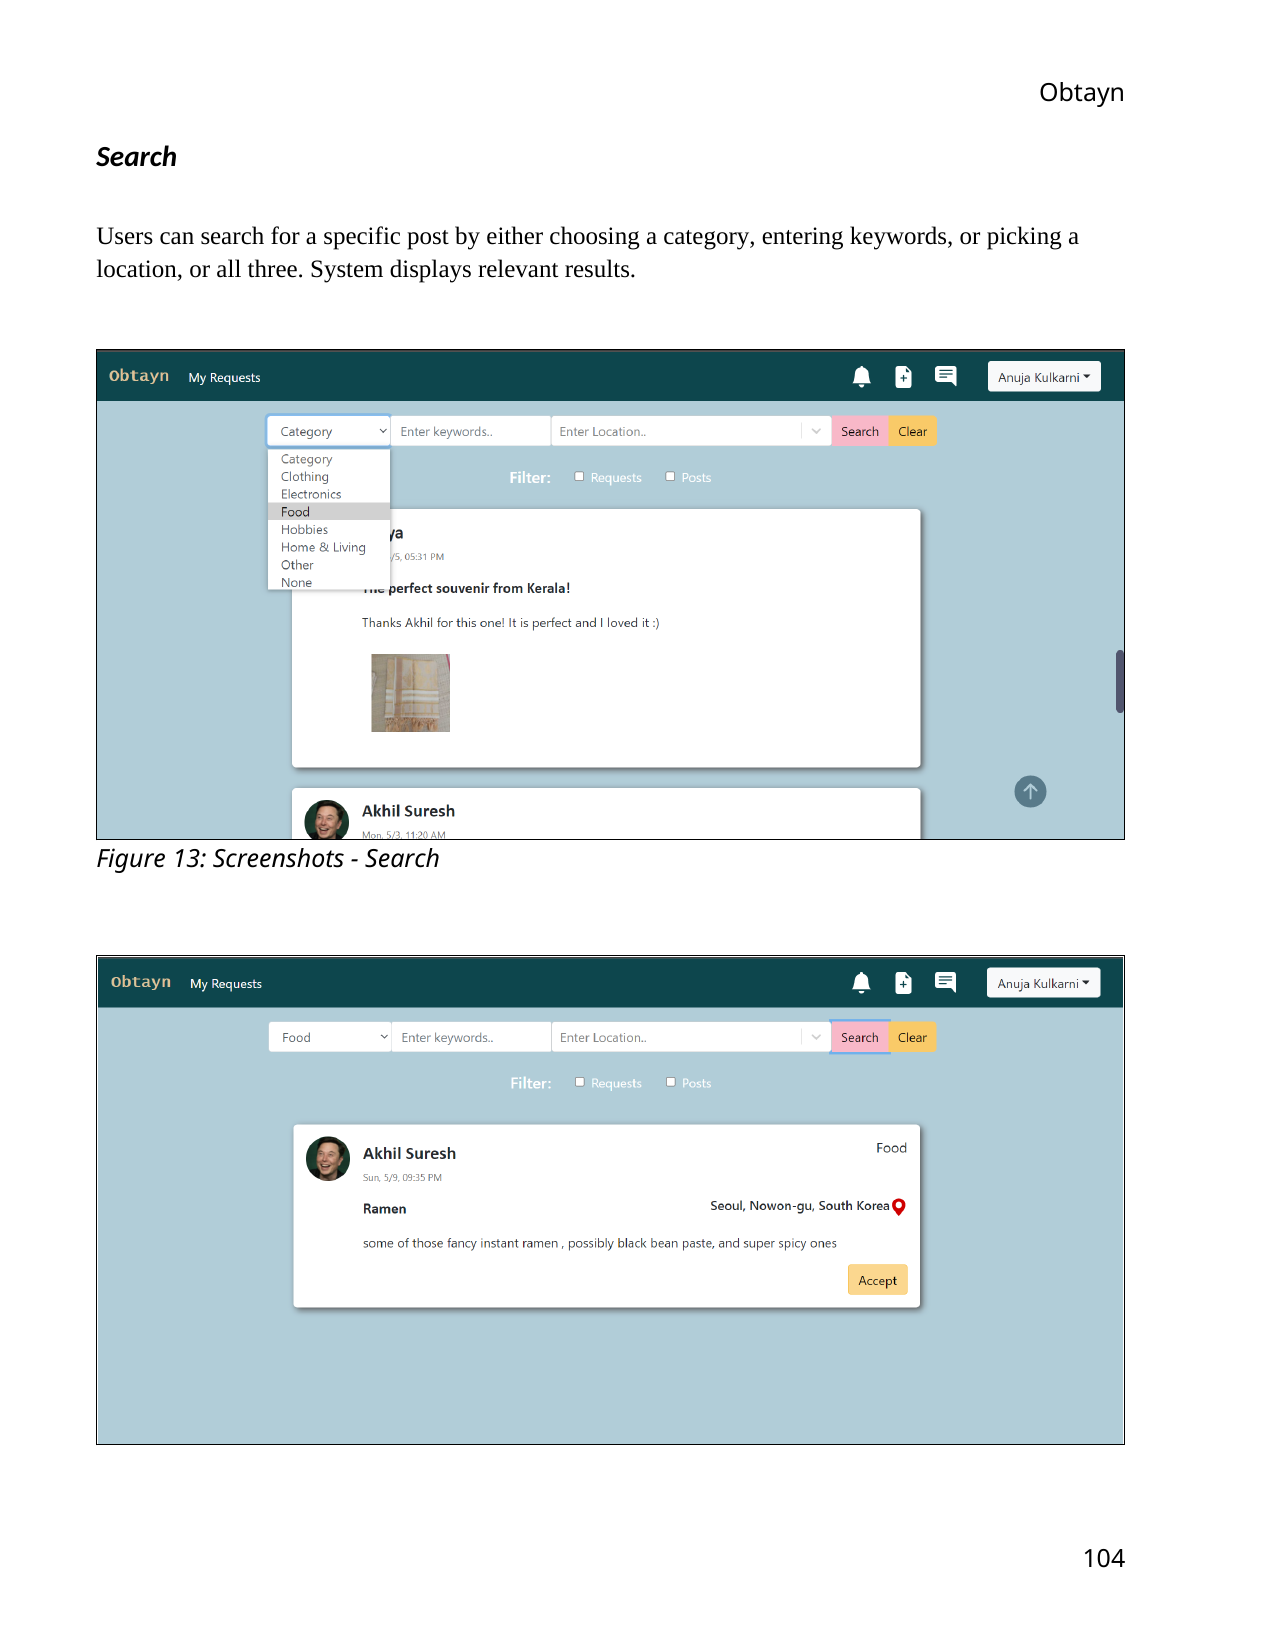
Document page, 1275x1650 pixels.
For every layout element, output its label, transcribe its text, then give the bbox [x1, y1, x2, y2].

picture [97, 350, 1124, 839]
text Users can search for a specific post by either choosing a category, entering keywords, or picking a location, or all three. System displays relevant results. [96, 221, 1125, 283]
picture [98, 957, 1123, 1444]
subtitle Search [96, 138, 1125, 174]
